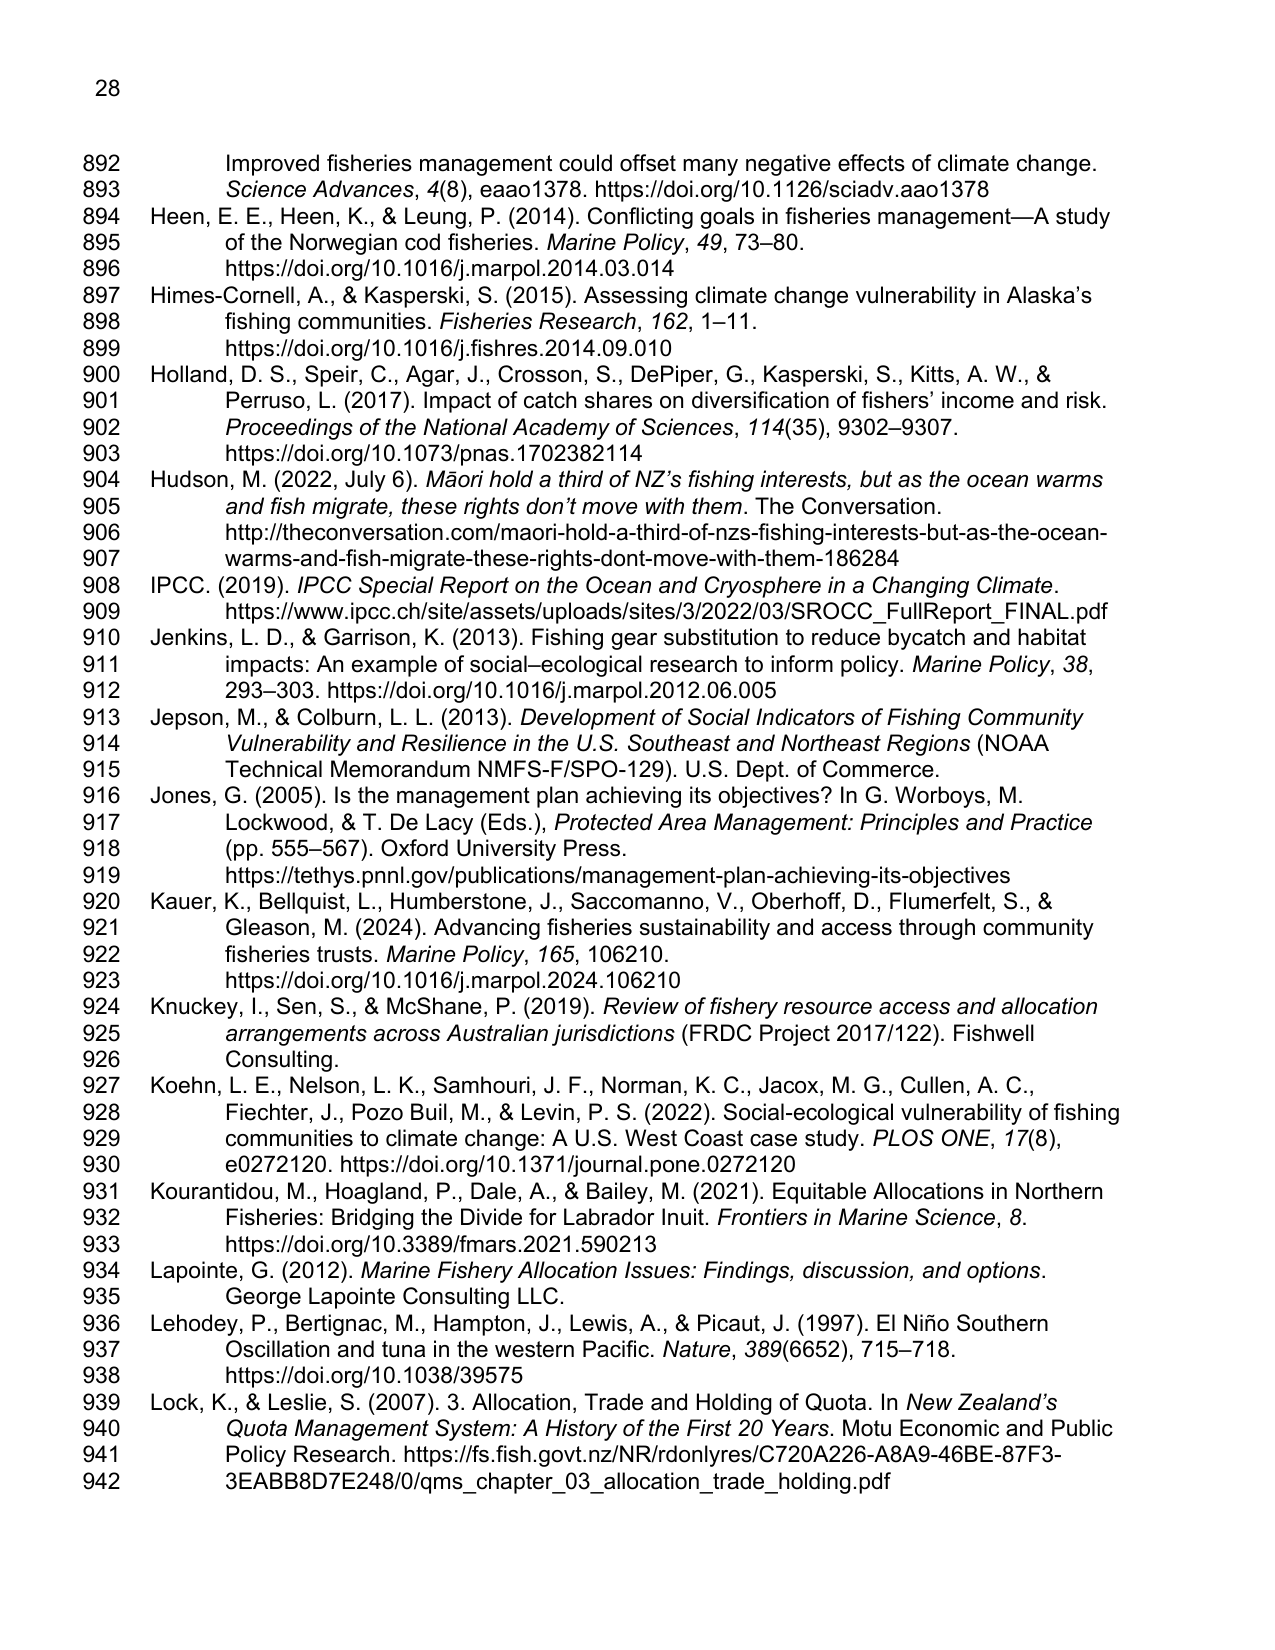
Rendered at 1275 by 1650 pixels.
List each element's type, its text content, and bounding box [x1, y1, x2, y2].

text Kauer, K., Bellquist, L., Humberstone, J., Saccomanno, V., Oberhoff, D., Flumerfelt, S., & Gleason, M. (2024). Advancing fisheries sustainability and access through community fisheries trusts. Marine Policy, 165, 106210. https://doi.org/10.1016/j.marpol.2024.106210 [150, 888, 1125, 993]
text Knuckey, I., Sen, S., & McShane, P. (2019). Review of fishery resource access and allocation arrangements across Australian jurisdictions (FRDC Project 2017/122). Fishwell Consulting. [150, 993, 1125, 1072]
text Himes-Cornell, A., & Kasperski, S. (2015). Assessing climate change vulnerability in Alaska’s fishing communities. Fisheries Research, 162, 1–11. https://doi.org/10.1016/j.fishres.2014.09.010 [150, 282, 1125, 361]
text Jenkins, L. D., & Garrison, K. (2013). Fishing gear substitution to reduce bycatch and habitat impacts: An example of social–ecological research to inform policy. Marine Policy, 38, 293–303. https://doi.org/10.1016/j.marpol.2012.06.005 [150, 624, 1125, 703]
text Kourantidou, M., Hoagland, P., Dale, A., & Bailey, M. (2021). Equitable Allocations in Northern Fisheries: Bridging the Divide for Labrador Inuit. Frontiers in Marine Science, 8. https://doi.org/10.3389/fmars.2021.590213 [150, 1178, 1125, 1257]
text Lehodey, P., Bertignac, M., Hampton, J., Lewis, A., & Picaut, J. (1997). El Niño Southern Oscillation and tuna in the western Pacific. Nature, 389(6652), 715–718. https://doi.org/10.1038/39575 [150, 1309, 1125, 1389]
text Holland, D. S., Speir, C., Agar, J., Crosson, S., DePiper, G., Kasperski, S., Kitts, A. W., & Perruso, L. (2017). Impact of catch shares on diversification of fishers’ income and risk. Proceedings of the National Academy of Sciences, 114(35), 9302–9307. https://doi.org/10.1073/pnas.1702382114 [150, 361, 1125, 466]
text Heen, E. E., Heen, K., & Leung, P. (2014). Conflicting goals in fisheries management—A study of the Norwegian cod fisheries. Marine Policy, 49, 73–80. https://doi.org/10.1016/j.marpol.2014.03.014 [150, 203, 1125, 282]
text Jepson, M., & Colburn, L. L. (2013). Development of Social Indicators of Fishing Community Vulnerability and Resilience in the U.S. Southeast and Northeast Regions (NOAA Technical Memorandum NMFS-F/SPO-129). U.S. Dept. of Commerce. [150, 703, 1125, 782]
text Hudson, M. (2022, July 6). Māori hold a third of NZ’s fishing interests, but as the ocean warms and fish migrate, these rights don’t move with them. The Conversation. http://theconversation.com/maori-hold-a-third-of-nzs-fishing-interests-but-as-the-ocean-warms-and-fish-migrate-these-rights-dont-move-with-them-186284 [150, 466, 1125, 572]
text Lapointe, G. (2012). Marine Fishery Allocation Issues: Findings, discussion, and options. George Lapointe Consulting LLC. [150, 1257, 1125, 1309]
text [150, 150, 1125, 203]
text IPCC. (2019). IPCC Special Report on the Ocean and Cryosphere in a Changing Climate. https://www.ipcc.ch/site/assets/uploads/sites/3/2022/03/SROCC_FullReport_FINAL.pdf [150, 572, 1125, 624]
text Jones, G. (2005). Is the management plan achieving its objectives? In G. Worboys, M. Lockwood, & T. De Lacy (Eds.), Protected Area Management: Principles and Practice (pp. 555–567). Oxford University Press. https://tethys.pnnl.gov/publications/management-plan-achieving-its-objectives [150, 782, 1125, 888]
text Lock, K., & Leslie, S. (2007). 3. Allocation, Trade and Holding of Quota. In New Zealand’s Quota Management System: A History of the First 20 Years. Motu Economic and Public Policy Research. https://fs.fish.govt.nz/NR/rdonlyres/C720A226-A8A9-46BE-87F3-3EABB8D7E248/0/qms_chapter_03_allocation_trade_holding.pdf [150, 1389, 1125, 1494]
text Koehn, L. E., Nelson, L. K., Samhouri, J. F., Norman, K. C., Jacox, M. G., Cullen, A. C., Fiechter, J., Pozo Buil, M., & Levin, P. S. (2022). Social-ecological vulnerability of fishing communities to climate change: A U.S. West Coast case study. PLOS ONE, 17(8), e0272120. https://doi.org/10.1371/journal.pone.0272120 [150, 1072, 1125, 1178]
